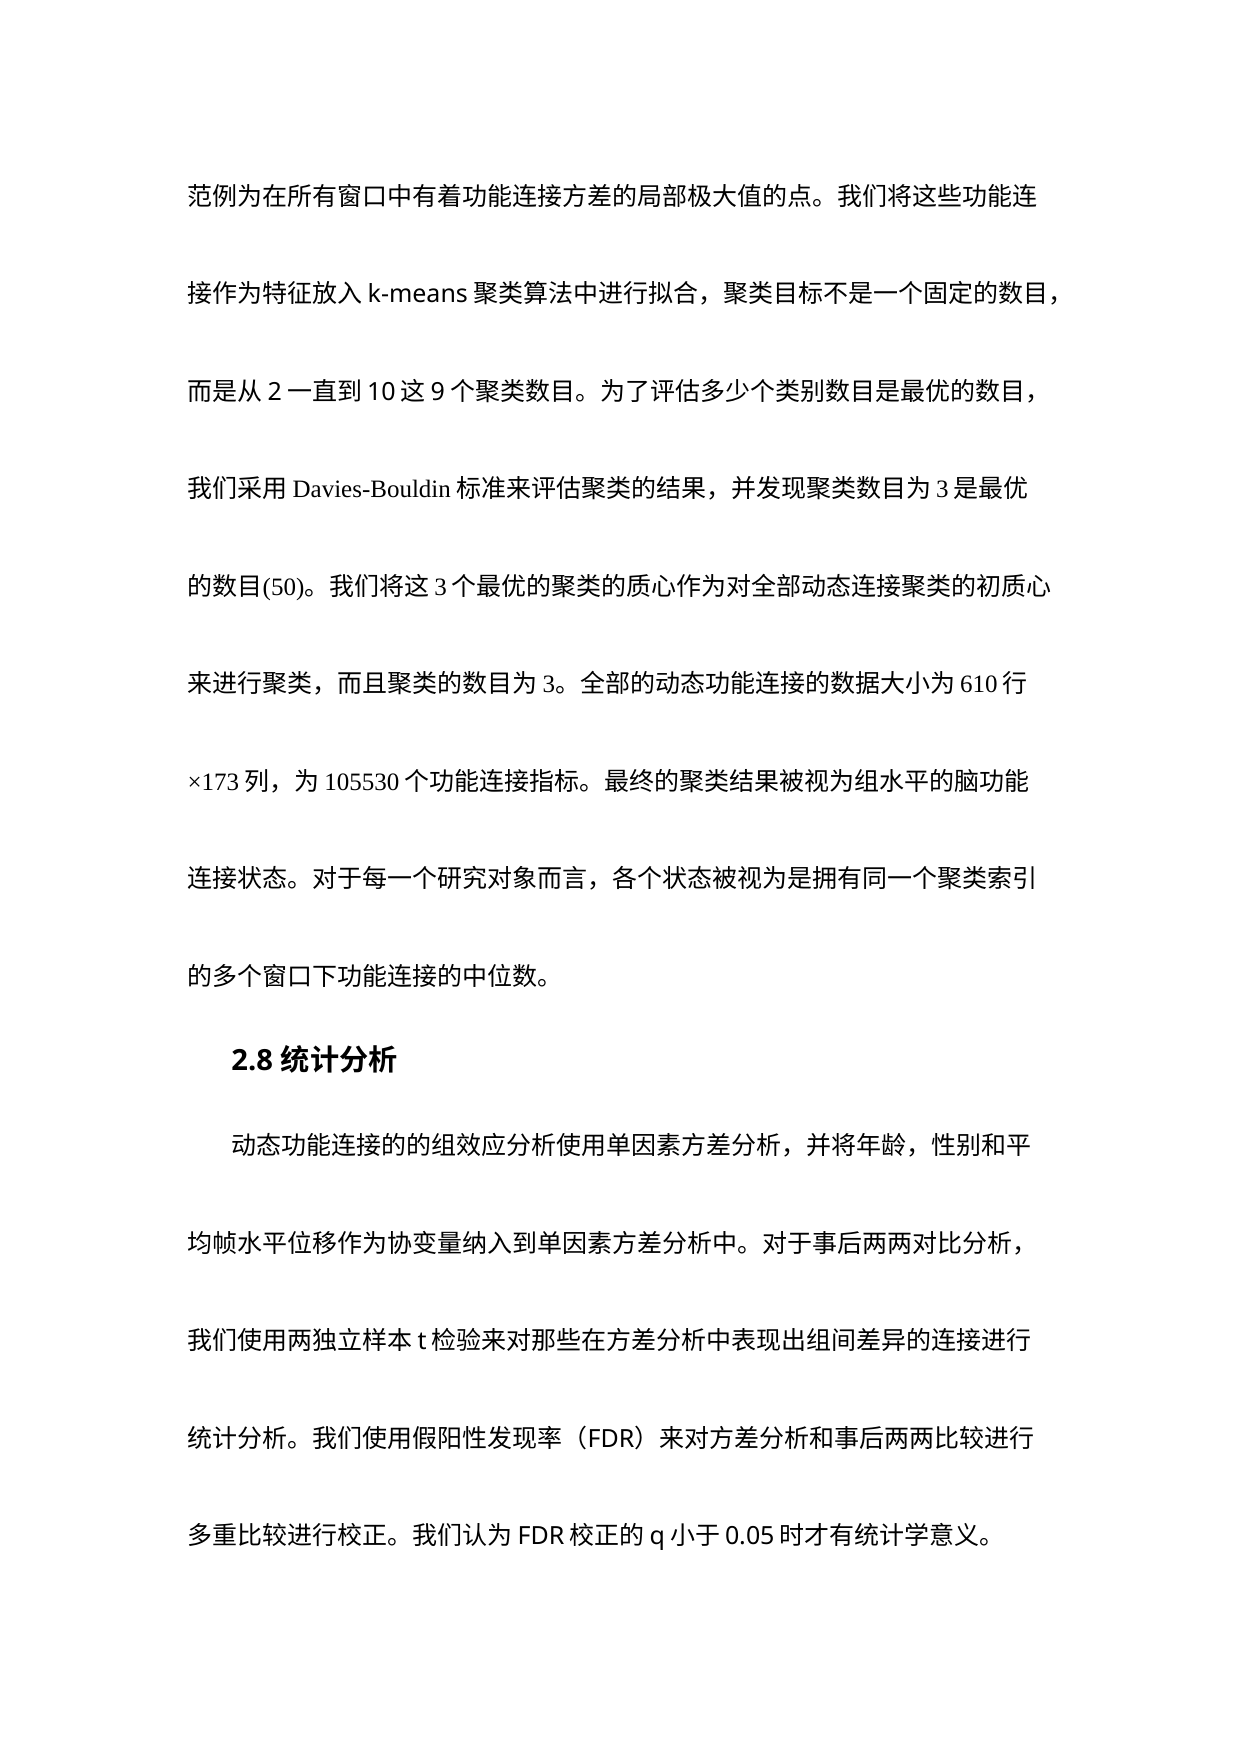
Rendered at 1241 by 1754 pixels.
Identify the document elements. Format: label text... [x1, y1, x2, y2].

text 2.8 统计分析 [187, 1025, 1053, 1090]
text 动态功能连接的的组效应分析使用单因素方差分析，并将年龄，性别和平均帧水平位移作为协变量纳入到单因素方差分析中。对于事后两两对比分析，我们使用两独立样本t检验来对那些在方差分析中表现出组间差异的连接进行统计分析。我们使用假阳性发现率（FDR）来对方差分析和事后两两比较进行多重比较进行校正。我们认为FDR校正的q小于0.05时才有统计学意义。 [187, 1111, 1053, 1566]
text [187, 162, 1053, 1007]
